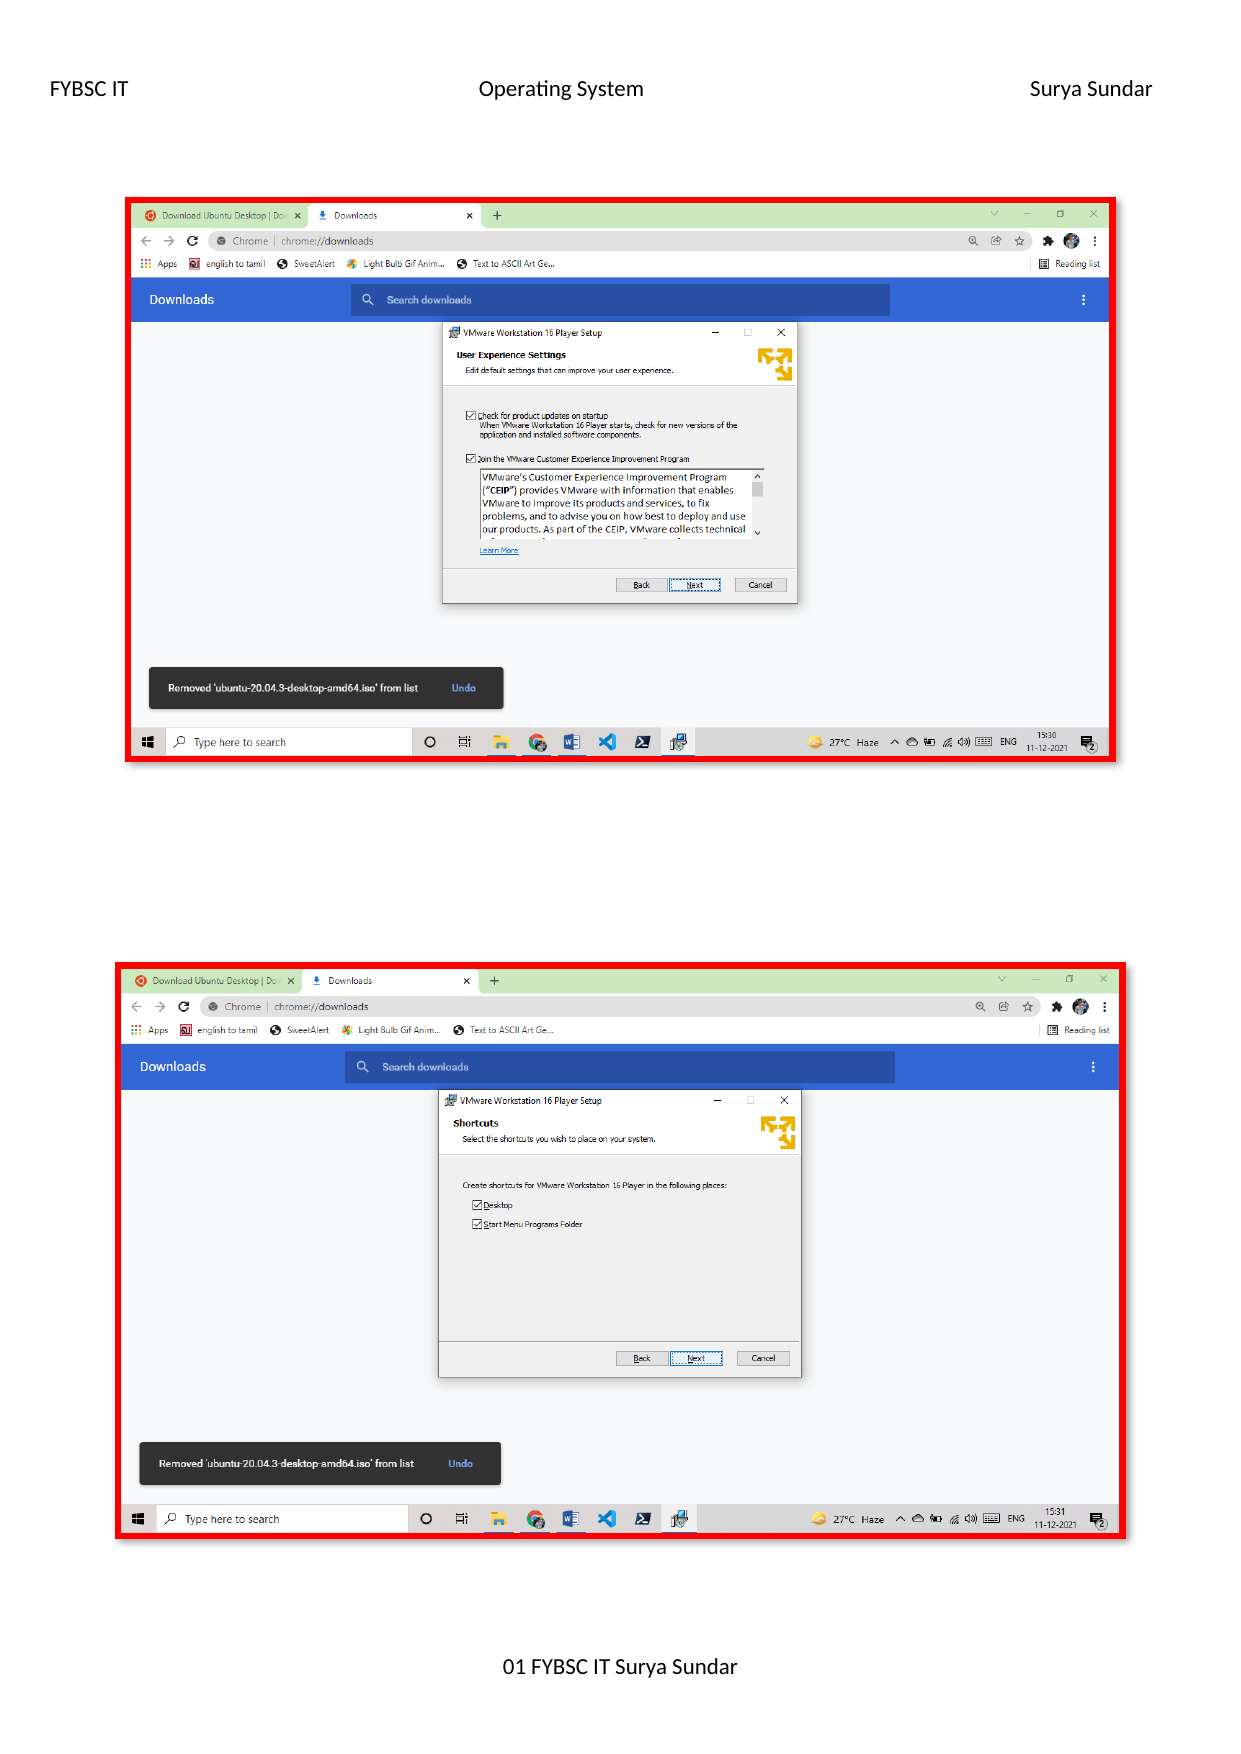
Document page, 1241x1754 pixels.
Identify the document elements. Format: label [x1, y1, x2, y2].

picture [121, 969, 1119, 1533]
picture [131, 203, 1109, 756]
